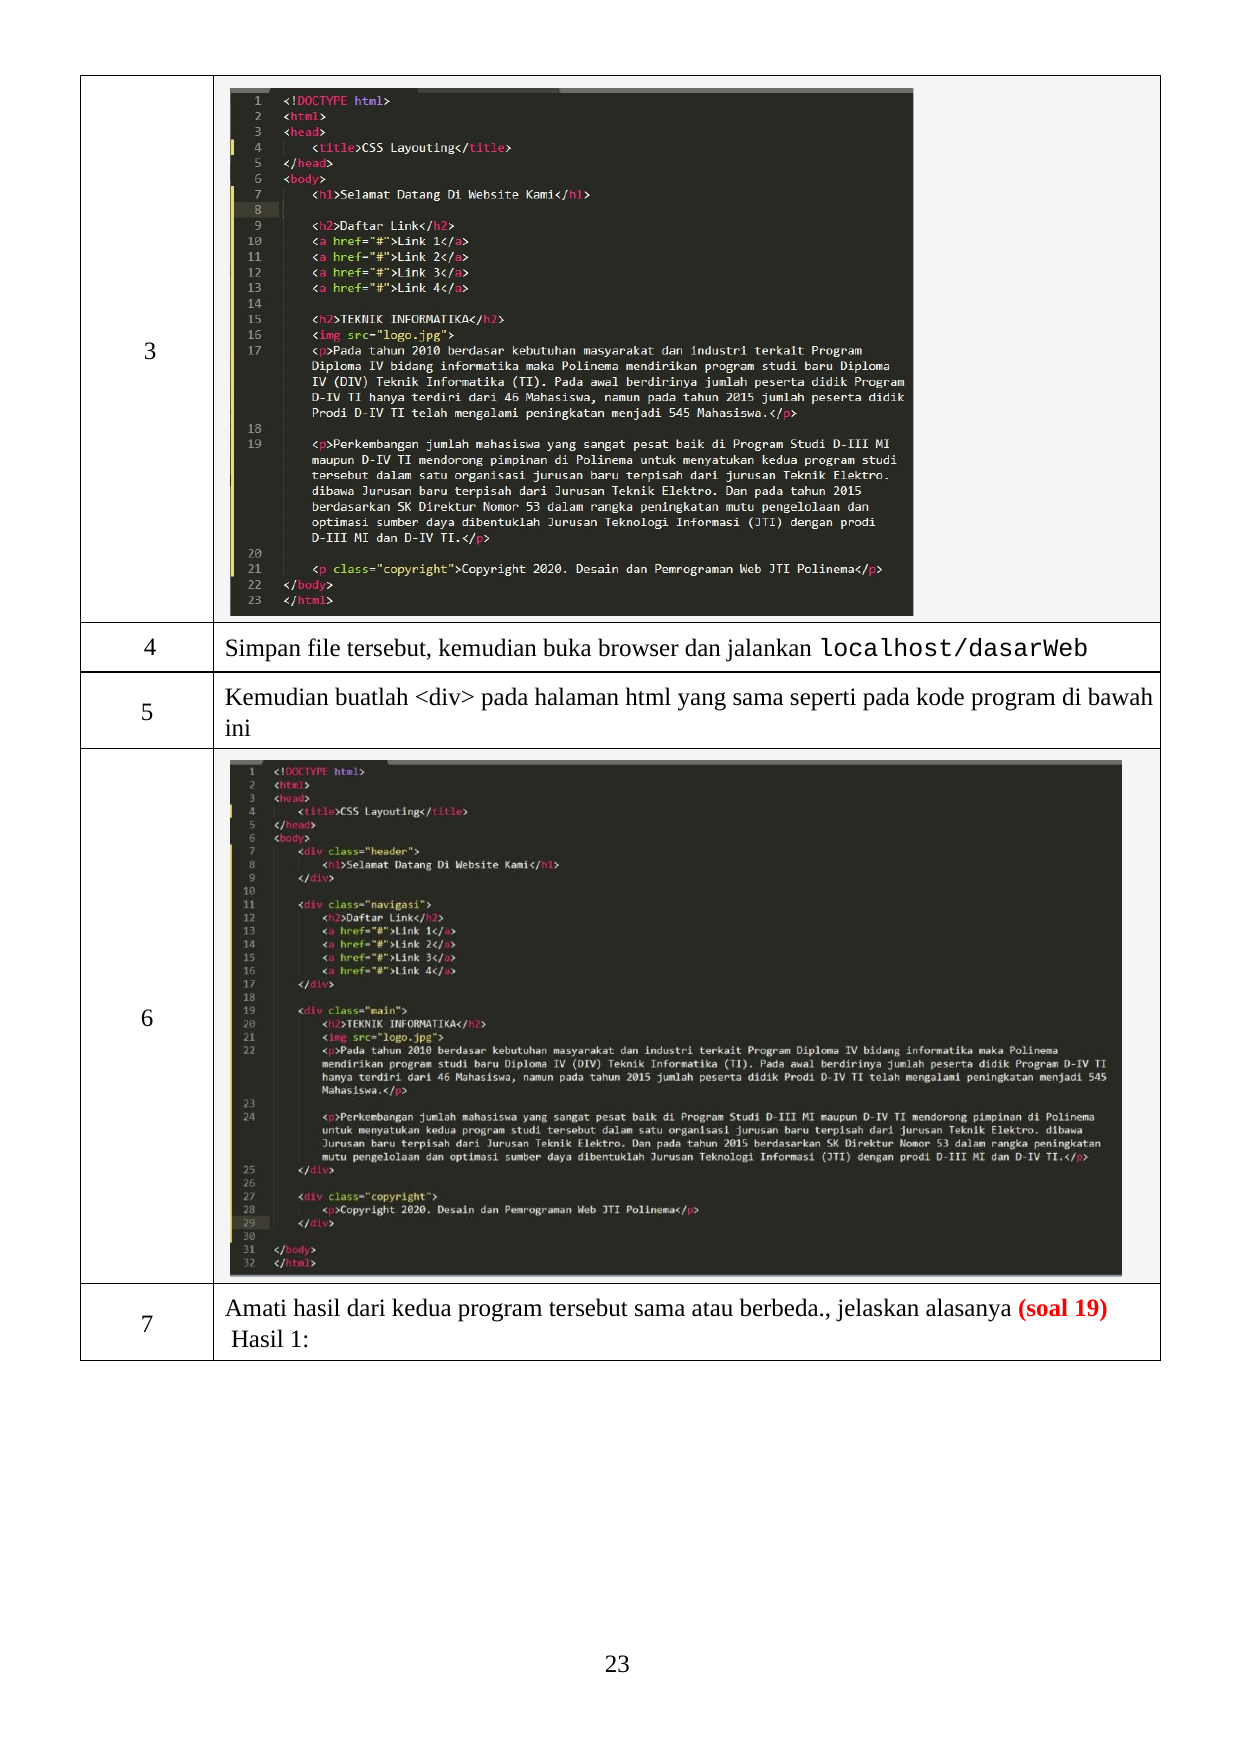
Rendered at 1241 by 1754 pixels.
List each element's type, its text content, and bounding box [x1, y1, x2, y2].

table_cell 5 [81, 673, 213, 748]
table_cell 4 [81, 623, 213, 671]
table_cell [214, 76, 1160, 622]
table_cell Simpan file tersebut, kemudian buka browser dan jalankan localhost/dasarWeb [214, 623, 1160, 671]
table_cell Kemudian buatlah <div> pada halaman html yang sama seperti pada kode program di bawah ini [214, 673, 1160, 748]
table_cell 6 [81, 749, 213, 1283]
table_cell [214, 1284, 1160, 1360]
table_cell [214, 749, 1160, 1283]
picture [230, 760, 1122, 1277]
picture [230, 88, 914, 616]
table_cell 3 [81, 76, 213, 622]
table_cell 7 [81, 1284, 213, 1360]
